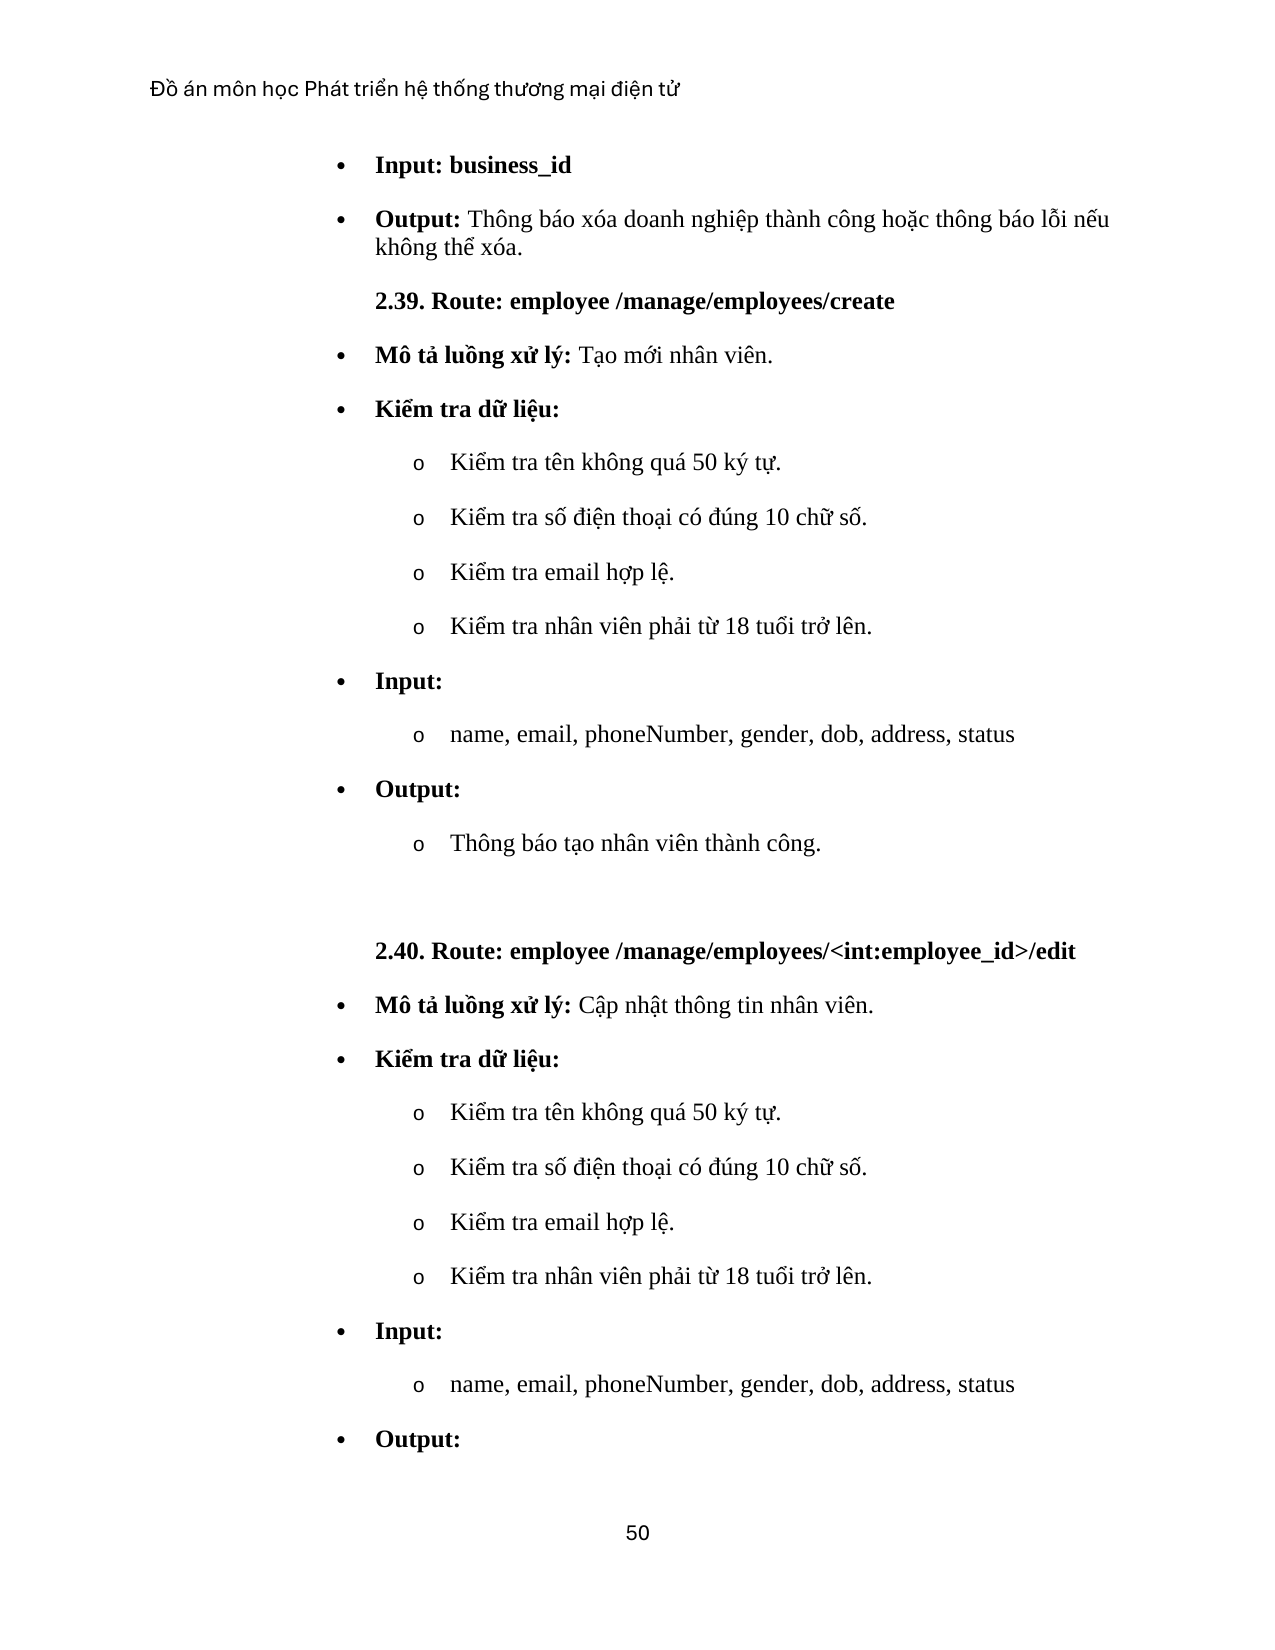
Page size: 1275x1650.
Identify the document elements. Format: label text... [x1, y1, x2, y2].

list Kiểm tra tên không quá 50 ký tự. [412, 1097, 1125, 1127]
list name, email, phoneNumber, gender, dob, address, status [412, 719, 1125, 749]
text 2.40. Route: employee /manage/employees/<int:employee_id>/edit [375, 936, 1125, 965]
list Kiểm tra email hợp lệ. [412, 557, 1125, 586]
list Input: [337, 666, 1125, 694]
list Kiểm tra số điện thoại có đúng 10 chữ số. [412, 502, 1125, 532]
list Mô tả luồng xử lý: Cập nhật thông tin nhân viên. [337, 990, 1125, 1019]
list Kiểm tra dữ liệu: [337, 1044, 1125, 1072]
list Output: [337, 1424, 1125, 1453]
list name, email, phoneNumber, gender, dob, address, status [412, 1369, 1125, 1399]
list Input: business_id [337, 150, 1125, 179]
list Output: Thông báo xóa doanh nghiệp thành công hoặc thông báo lỗi nếu không thể xóa. [337, 204, 1125, 261]
list Thông báo tạo nhân viên thành công. [412, 828, 1125, 857]
list Input: [337, 1316, 1125, 1344]
list Kiểm tra email hợp lệ. [412, 1207, 1125, 1236]
text 2.39. Route: employee /manage/employees/create [375, 286, 1125, 315]
list Kiểm tra tên không quá 50 ký tự. [412, 447, 1125, 477]
list Kiểm tra số điện thoại có đúng 10 chữ số. [412, 1152, 1125, 1182]
list Kiểm tra nhân viên phải từ 18 tuổi trở lên. [412, 611, 1125, 641]
list Mô tả luồng xử lý: Tạo mới nhân viên. [337, 340, 1125, 369]
list Output: [337, 774, 1125, 803]
list Kiểm tra dữ liệu: [337, 394, 1125, 422]
list Kiểm tra nhân viên phải từ 18 tuổi trở lên. [412, 1261, 1125, 1291]
